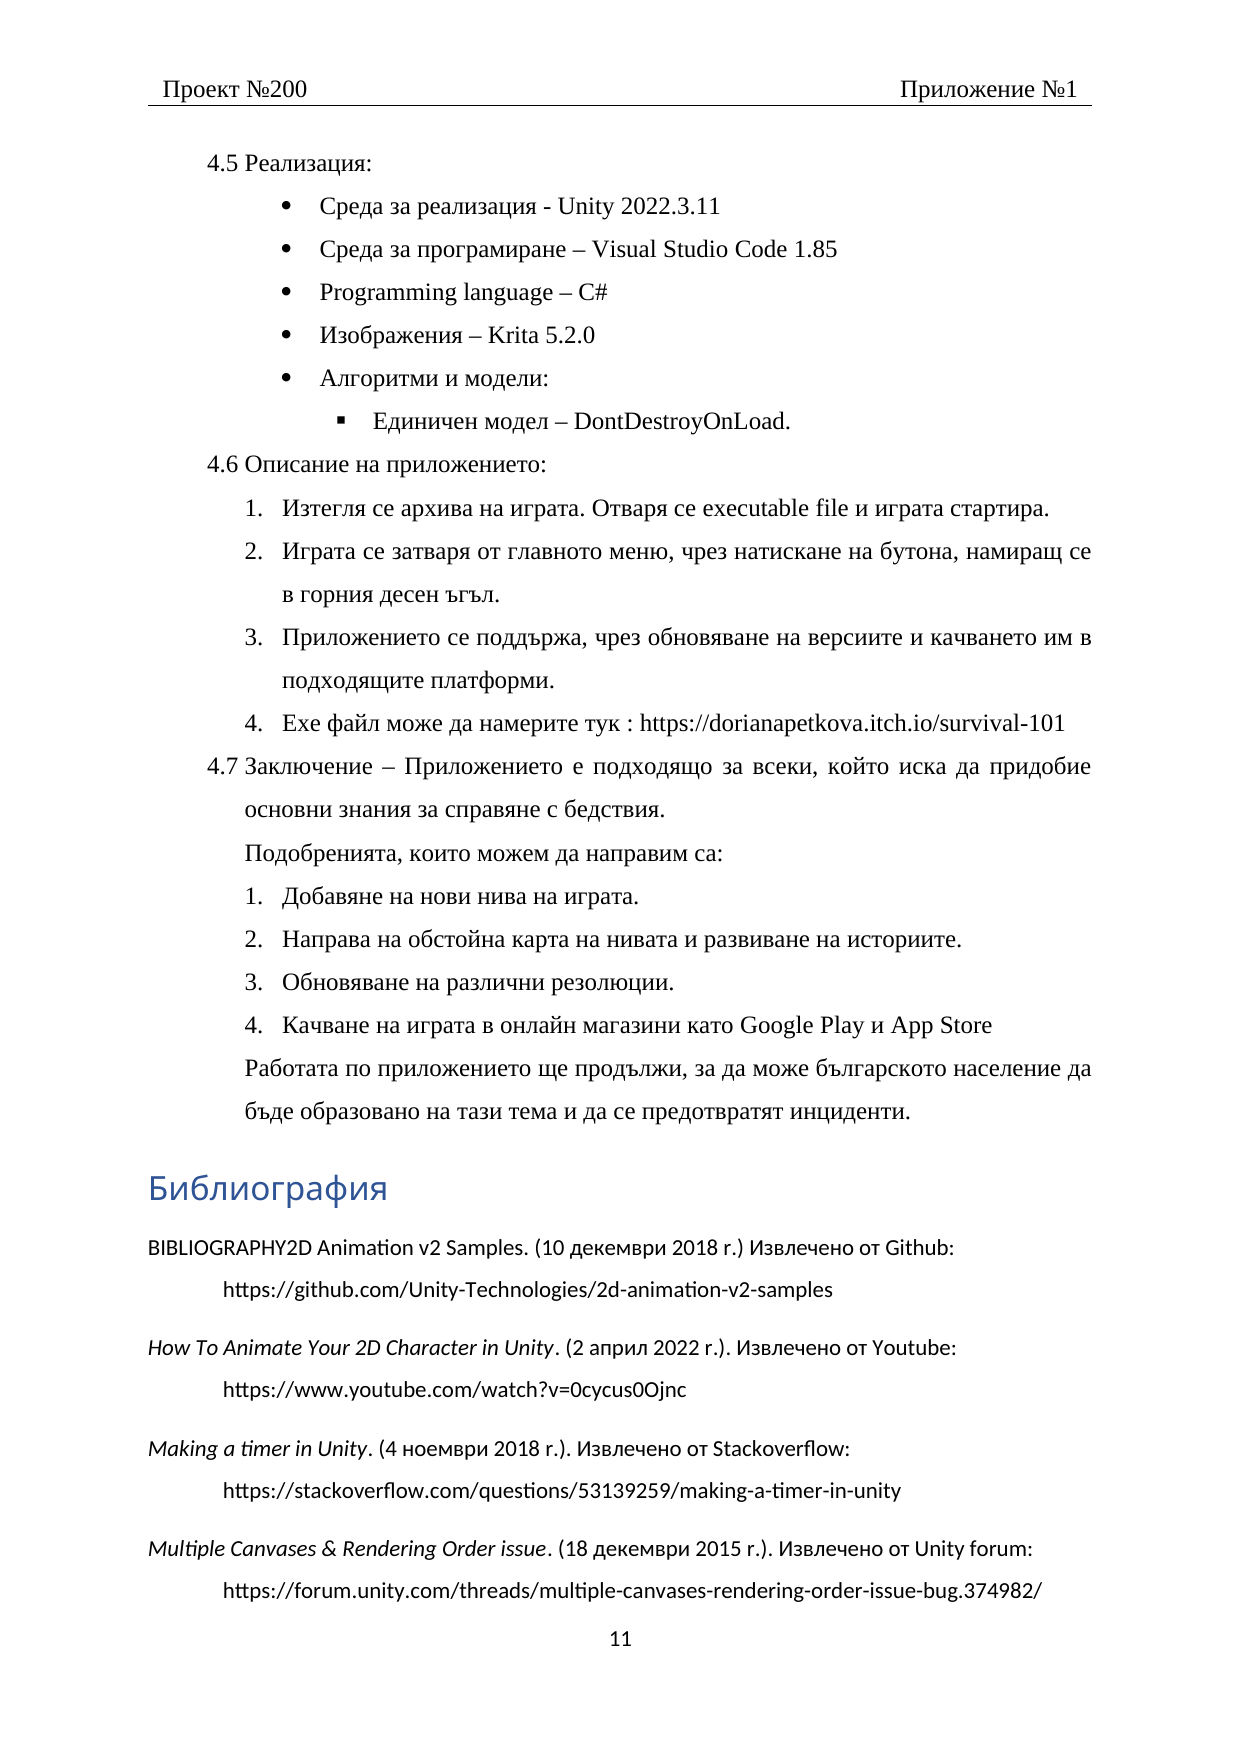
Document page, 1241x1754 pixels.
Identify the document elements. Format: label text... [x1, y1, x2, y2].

list Заключение – Приложението е подходящо за всеки, който иска да придобие основни знания за справяне с бедствия. [207, 751, 1092, 823]
list Изображения – Krita 5.2.0 [282, 320, 1092, 349]
subtitle Библиография [148, 1164, 1092, 1210]
list Описание на приложението: [207, 449, 1092, 478]
list Приложението се поддържа, чрез обновяване на версиите и качването им в подходящите платформи. [244, 622, 1092, 694]
list Направа на обстойна карта на нивата и развиване на историите. [244, 924, 1092, 953]
list Добавяне на нови нива на играта. [244, 881, 1092, 909]
list Programming language – C# [282, 277, 1092, 306]
list Единичен модел – DontDestroyOnLoad. [335, 406, 1092, 435]
list Подобренията, които можем да направим са: [244, 838, 1092, 866]
list Обновяване на различни резолюции. [244, 967, 1092, 996]
list Реализация: [207, 148, 1092, 176]
list Играта се затваря от главното меню, чрез натискане на бутона, намиращ се в горния десен ъгъл. [244, 536, 1092, 608]
list Exe файл може да намерите тук : https://dorianapetkova.itch.io/survival-101 [244, 708, 1092, 737]
list Качване на играта в онлайн магазини като Google Play и App Store [244, 1010, 1092, 1039]
list Среда за реализация - Unity 2022.3.11 [282, 191, 1092, 219]
list Работата по приложението ще продължи, за да може българското население да бъде образовано на тази тема и да се предотвратят инциденти. [244, 1053, 1092, 1125]
list Среда за програмиране – Visual Studio Code 1.85 [282, 234, 1092, 263]
list Изтегля се архива на играта. Отваря се executable file и играта стартира. [244, 493, 1092, 521]
list Алгоритми и модели: [282, 363, 1092, 392]
